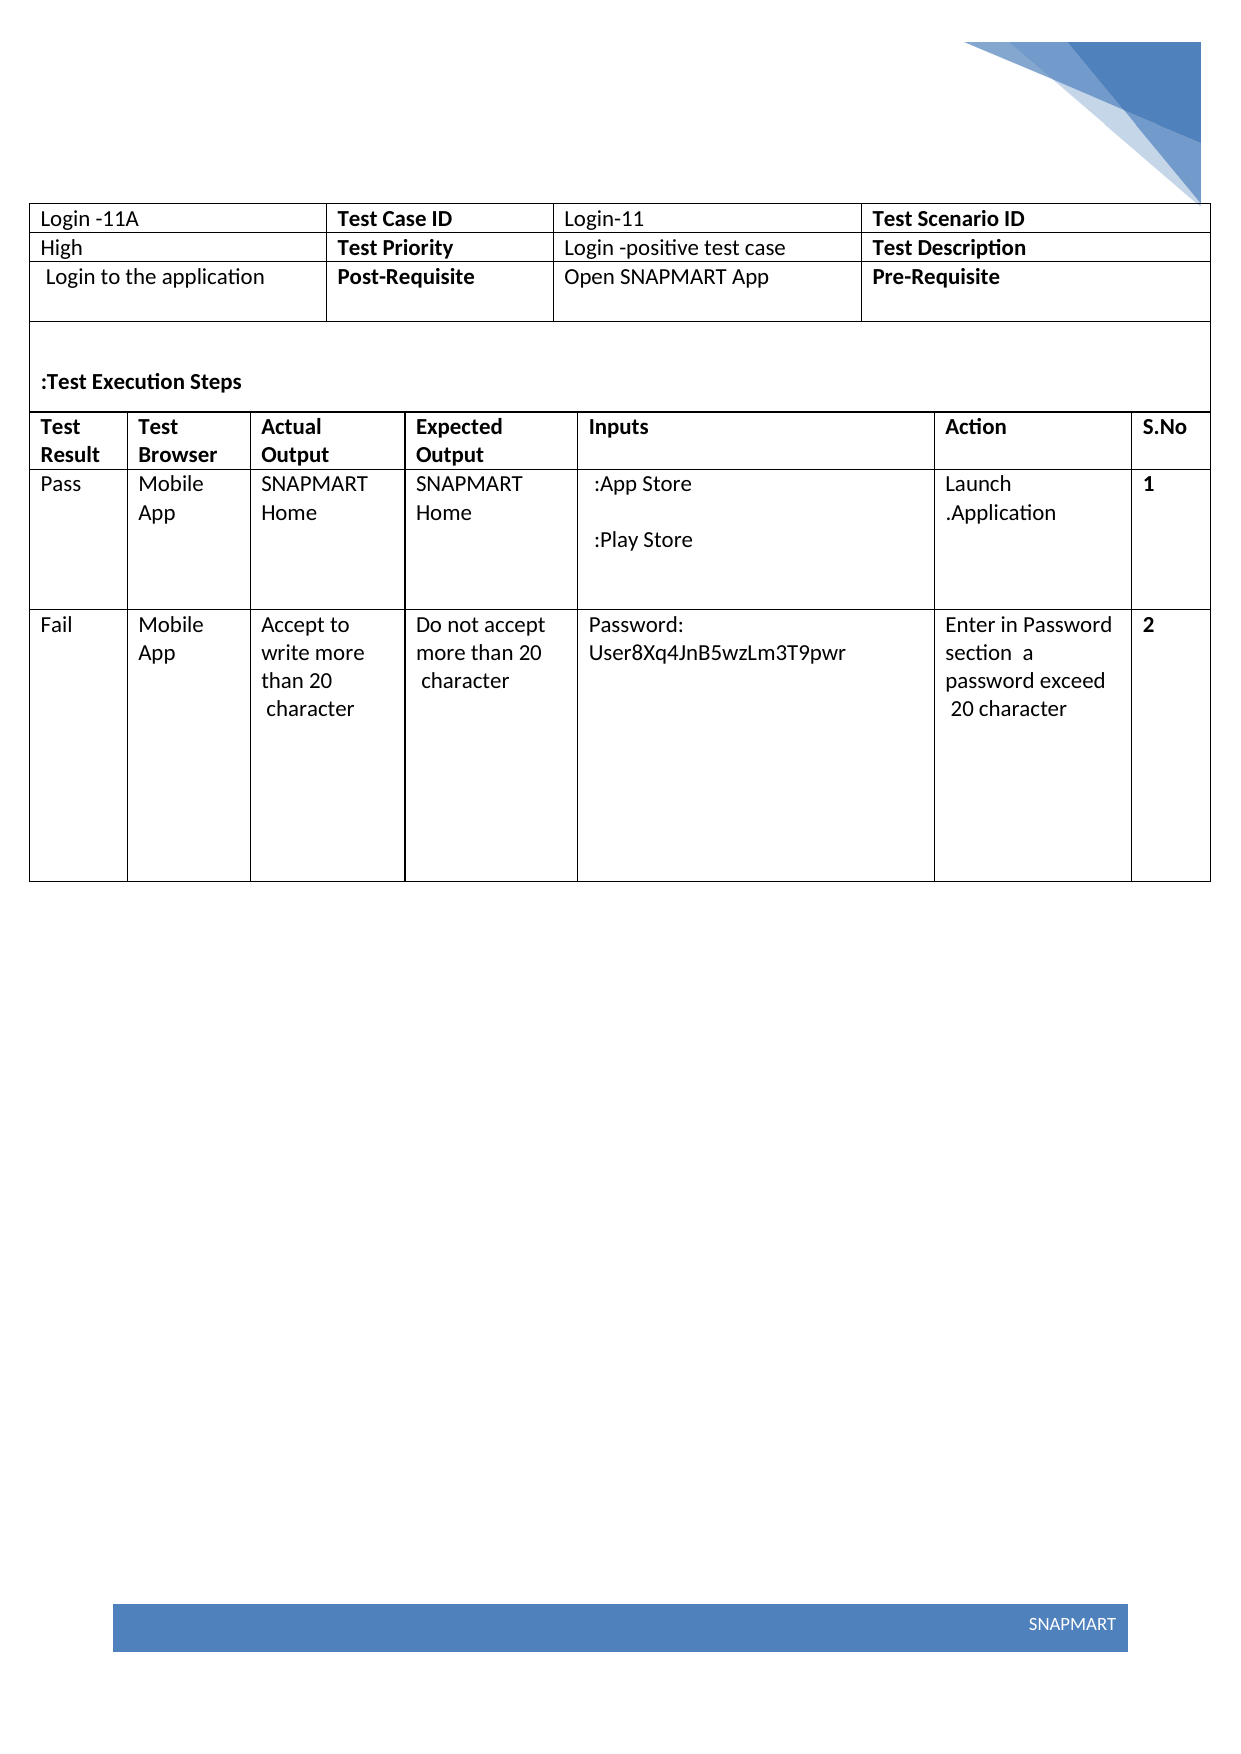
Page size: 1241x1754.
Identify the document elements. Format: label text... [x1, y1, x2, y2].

table_cell Do not accept more than 20 character [406, 610, 577, 881]
table_cell Accept to write more than 20 character [251, 610, 404, 881]
table_cell Expected Output [406, 413, 577, 468]
picture [963, 42, 1201, 203]
table_cell Fail [30, 610, 127, 881]
table_cell Password: User8Xq4JnB5wzLm3T9pwr [578, 610, 934, 881]
table_header Test Case ID [327, 204, 553, 232]
table_cell Pass [30, 470, 127, 609]
table_cell Test Browser [128, 413, 250, 468]
table_cell Open SNAPMART App [554, 262, 861, 321]
table_cell SNAPMART Home [251, 470, 404, 609]
table_cell Test Execution Steps: [30, 322, 1210, 411]
table_cell App Store: Play Store: [578, 470, 934, 609]
table_header Test Scenario ID [862, 204, 1210, 232]
table_cell Actual Output [251, 413, 404, 468]
table_cell 1 [1132, 470, 1210, 609]
table_cell Test Description [862, 233, 1210, 261]
table_cell Launch Application. [935, 470, 1131, 609]
table_cell Login -positive test case [554, 233, 861, 261]
table_cell Inputs [578, 413, 934, 468]
table_cell Login to the application [30, 262, 326, 321]
table_cell Action [935, 413, 1131, 468]
table_cell Mobile App [128, 470, 250, 609]
table_cell High [30, 233, 326, 261]
table_cell Test Result [30, 413, 127, 468]
table_cell Post-Requisite [327, 262, 553, 321]
table_cell SNAPMART Home [406, 470, 577, 609]
table_header Login -11A [30, 204, 326, 232]
table_header Login-11 [554, 204, 861, 232]
table_cell S.No [1132, 413, 1210, 468]
table_cell 2 [1132, 610, 1210, 881]
table_cell Pre-Requisite [862, 262, 1210, 321]
table_cell Enter in Password section a password exceed 20 character [935, 610, 1131, 881]
table_cell Test Priority [327, 233, 553, 261]
table_cell Mobile App [128, 610, 250, 881]
